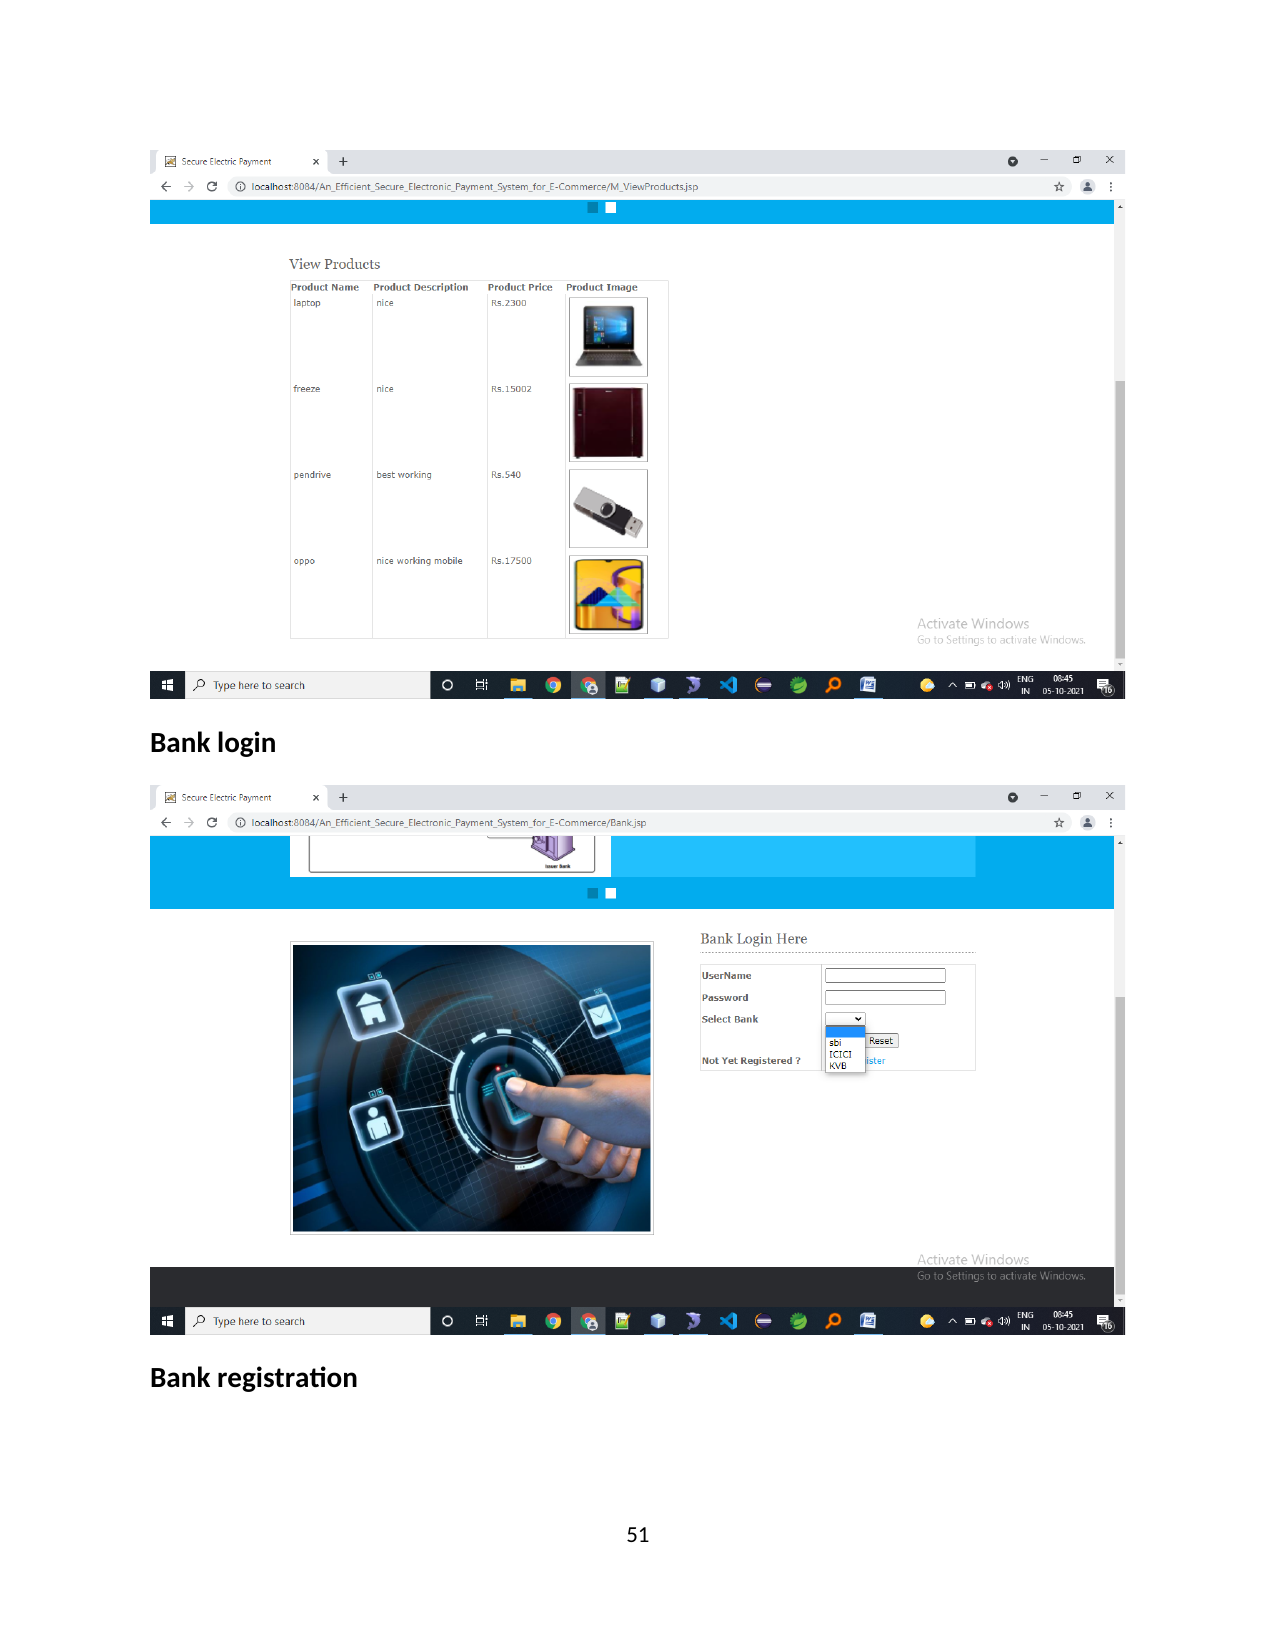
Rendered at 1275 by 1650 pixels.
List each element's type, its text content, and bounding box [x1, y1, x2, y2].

text Bank registration [150, 1359, 1125, 1395]
text Bank login [150, 724, 1125, 759]
picture [606, 203, 615, 212]
picture [606, 889, 615, 898]
picture [150, 150, 1125, 699]
picture [150, 785, 1125, 1335]
